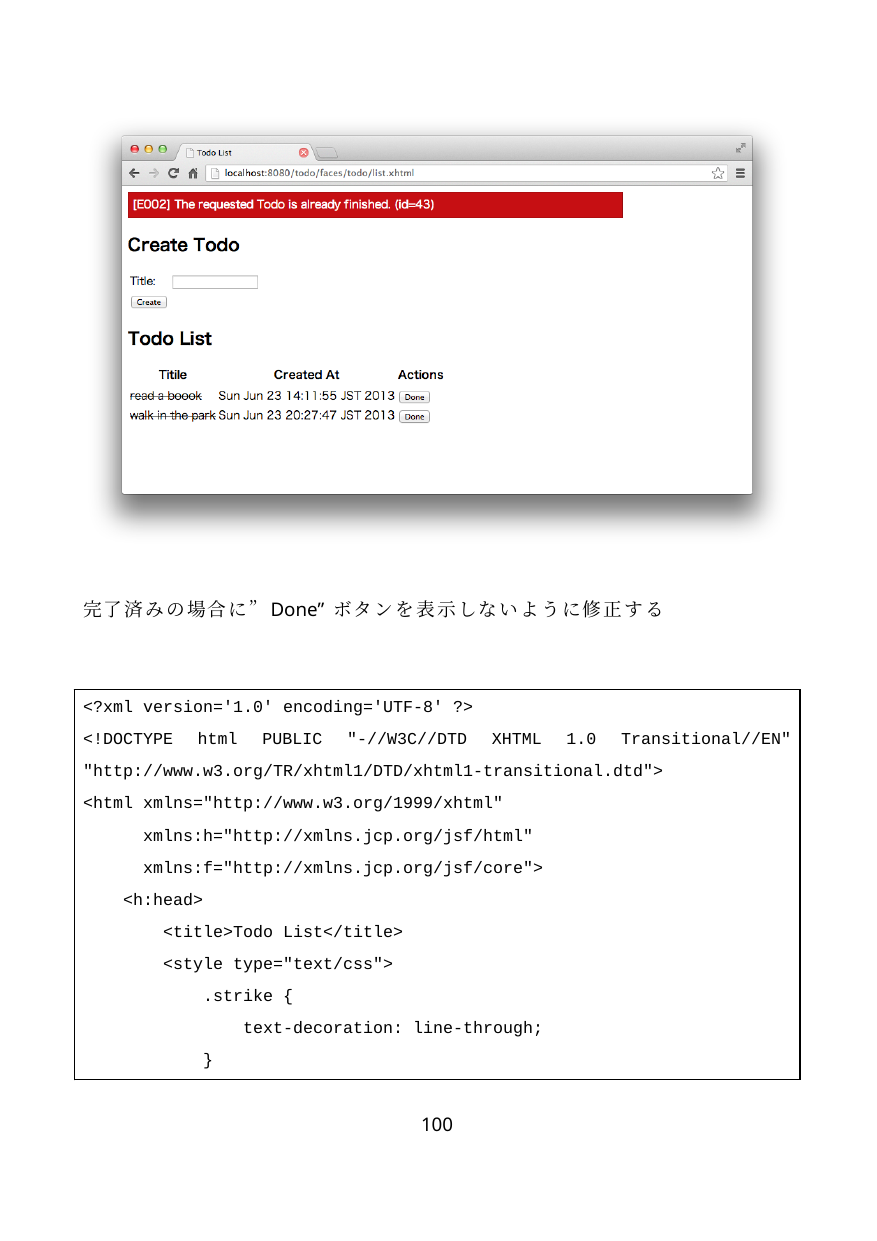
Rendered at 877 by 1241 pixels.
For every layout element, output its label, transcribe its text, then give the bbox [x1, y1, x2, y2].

text <html xmlns="http://www.w3.org/1999/xhtml" [83, 788, 791, 821]
text <!DOCTYPE html PUBLIC "-//W3C//DTD XHTML 1.0 Transitional//EN" "http://www.w3.org/TR/xhtml1/DTD/xhtml1-transitional.dtd"> [83, 724, 791, 788]
text 完了済みの場合に”Done”ボタンを表示しないように修正する [83, 593, 791, 625]
text xmlns:f="http://xmlns.jcp.org/jsf/core"> [83, 853, 791, 885]
text <title>Todo List</title> [83, 917, 791, 949]
text <?xml version='1.0' encoding='UTF-8' ?> [75, 690, 799, 724]
text xmlns:h="http://xmlns.jcp.org/jsf/html" [83, 821, 791, 853]
text <h:head> [83, 885, 791, 917]
text } [75, 1042, 799, 1079]
picture [82, 111, 792, 549]
text text-decoration: line-through; [83, 1013, 791, 1042]
text <style type="text/css"> [83, 949, 791, 981]
text .strike { [83, 981, 791, 1013]
